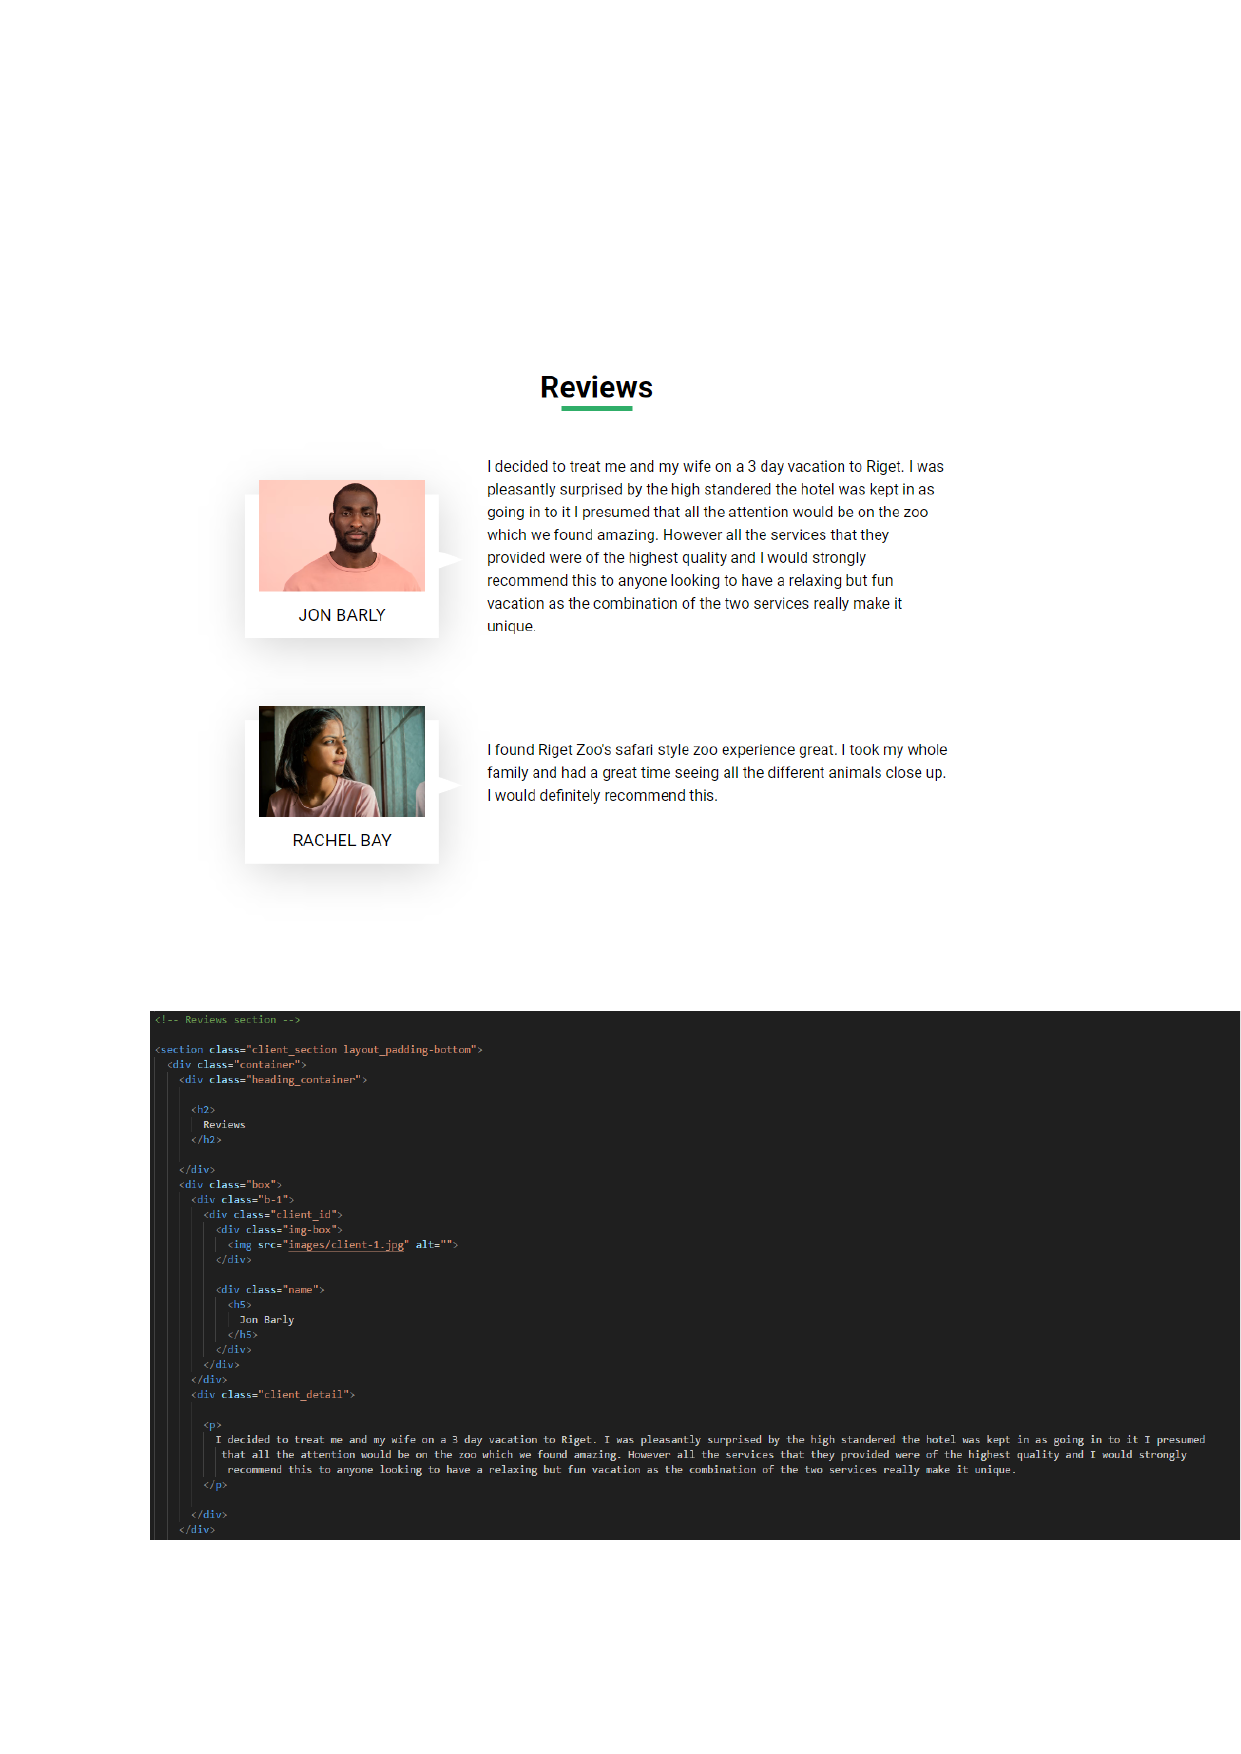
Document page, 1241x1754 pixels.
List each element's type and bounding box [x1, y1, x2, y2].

picture [150, 282, 1091, 941]
picture [150, 1011, 1241, 1540]
